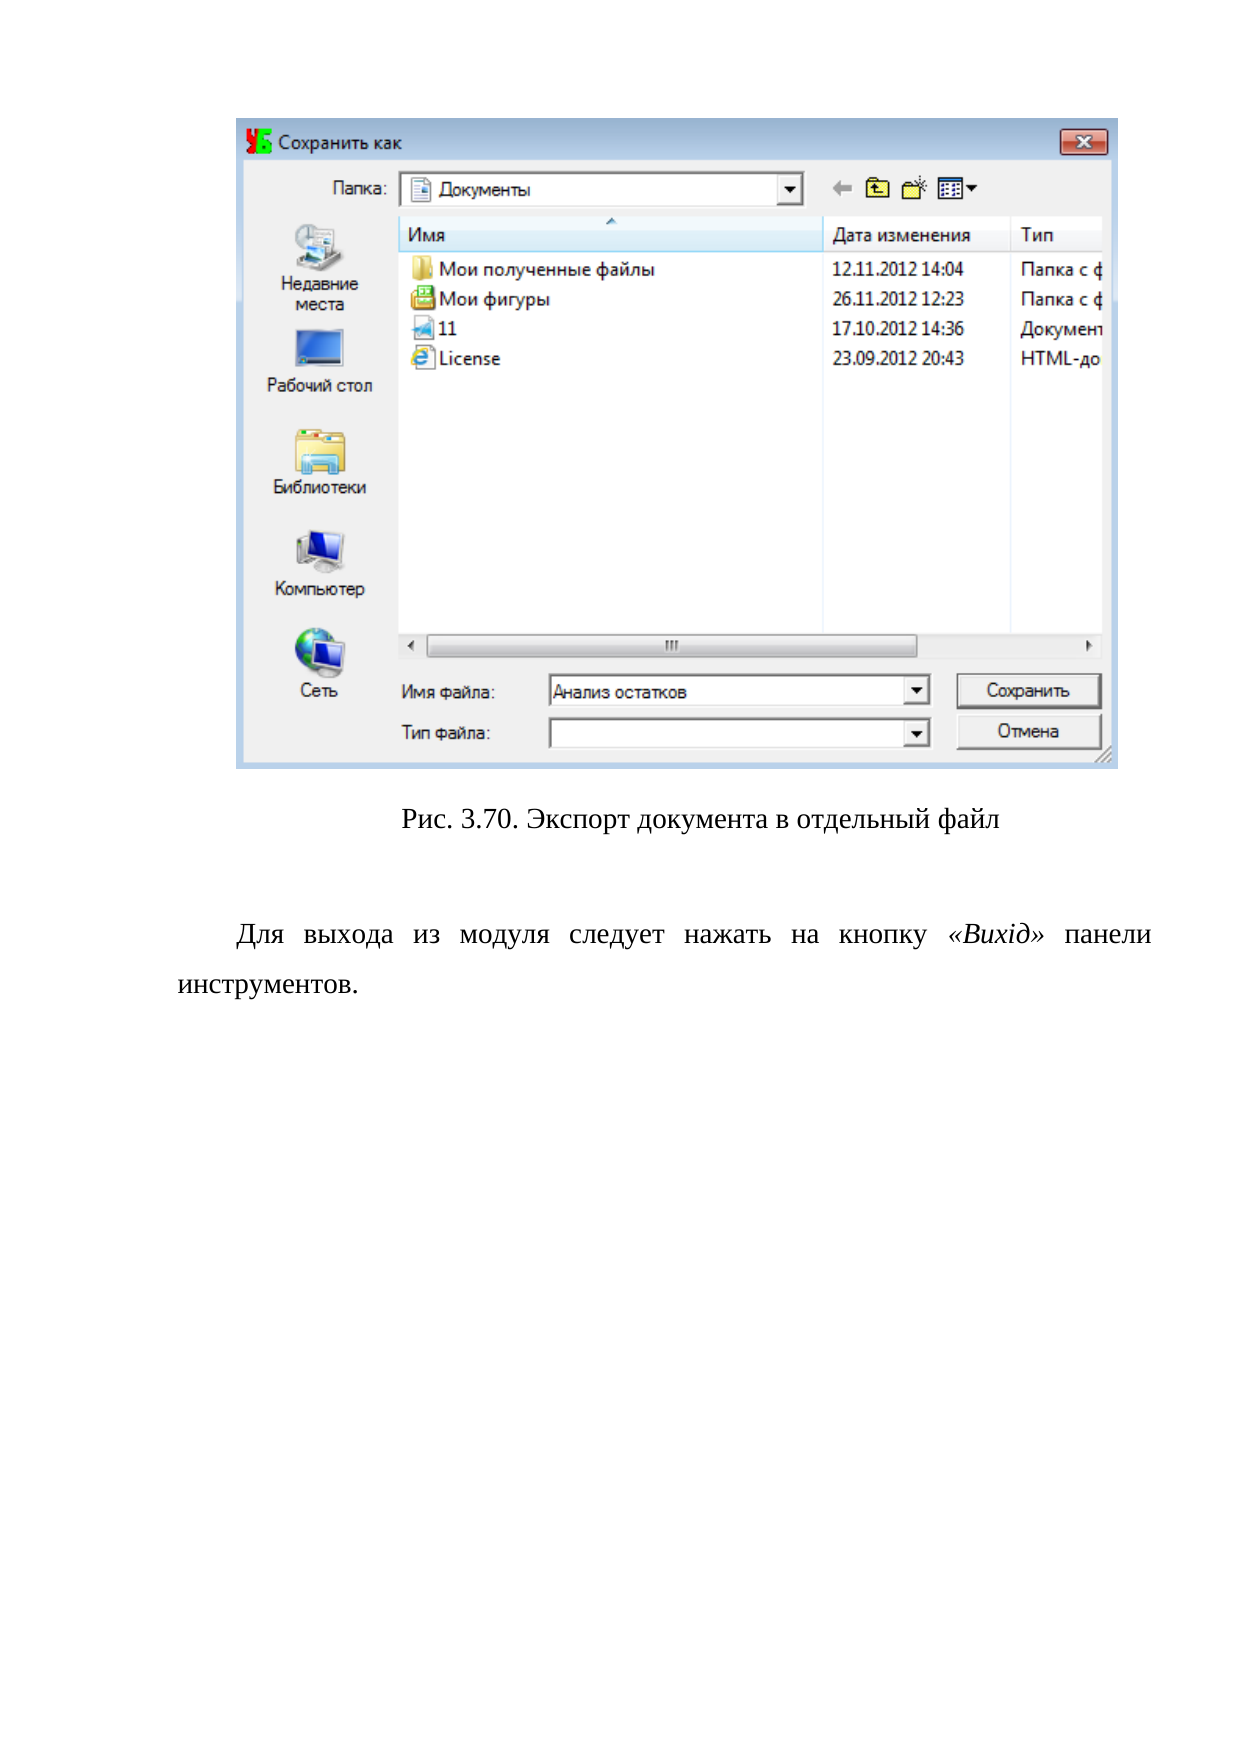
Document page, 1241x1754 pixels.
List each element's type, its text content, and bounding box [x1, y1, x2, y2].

picture [236, 118, 1118, 769]
title Для выхода из модуля следует нажать на кнопку «Вихід» панели инструментов. [177, 916, 1152, 1000]
